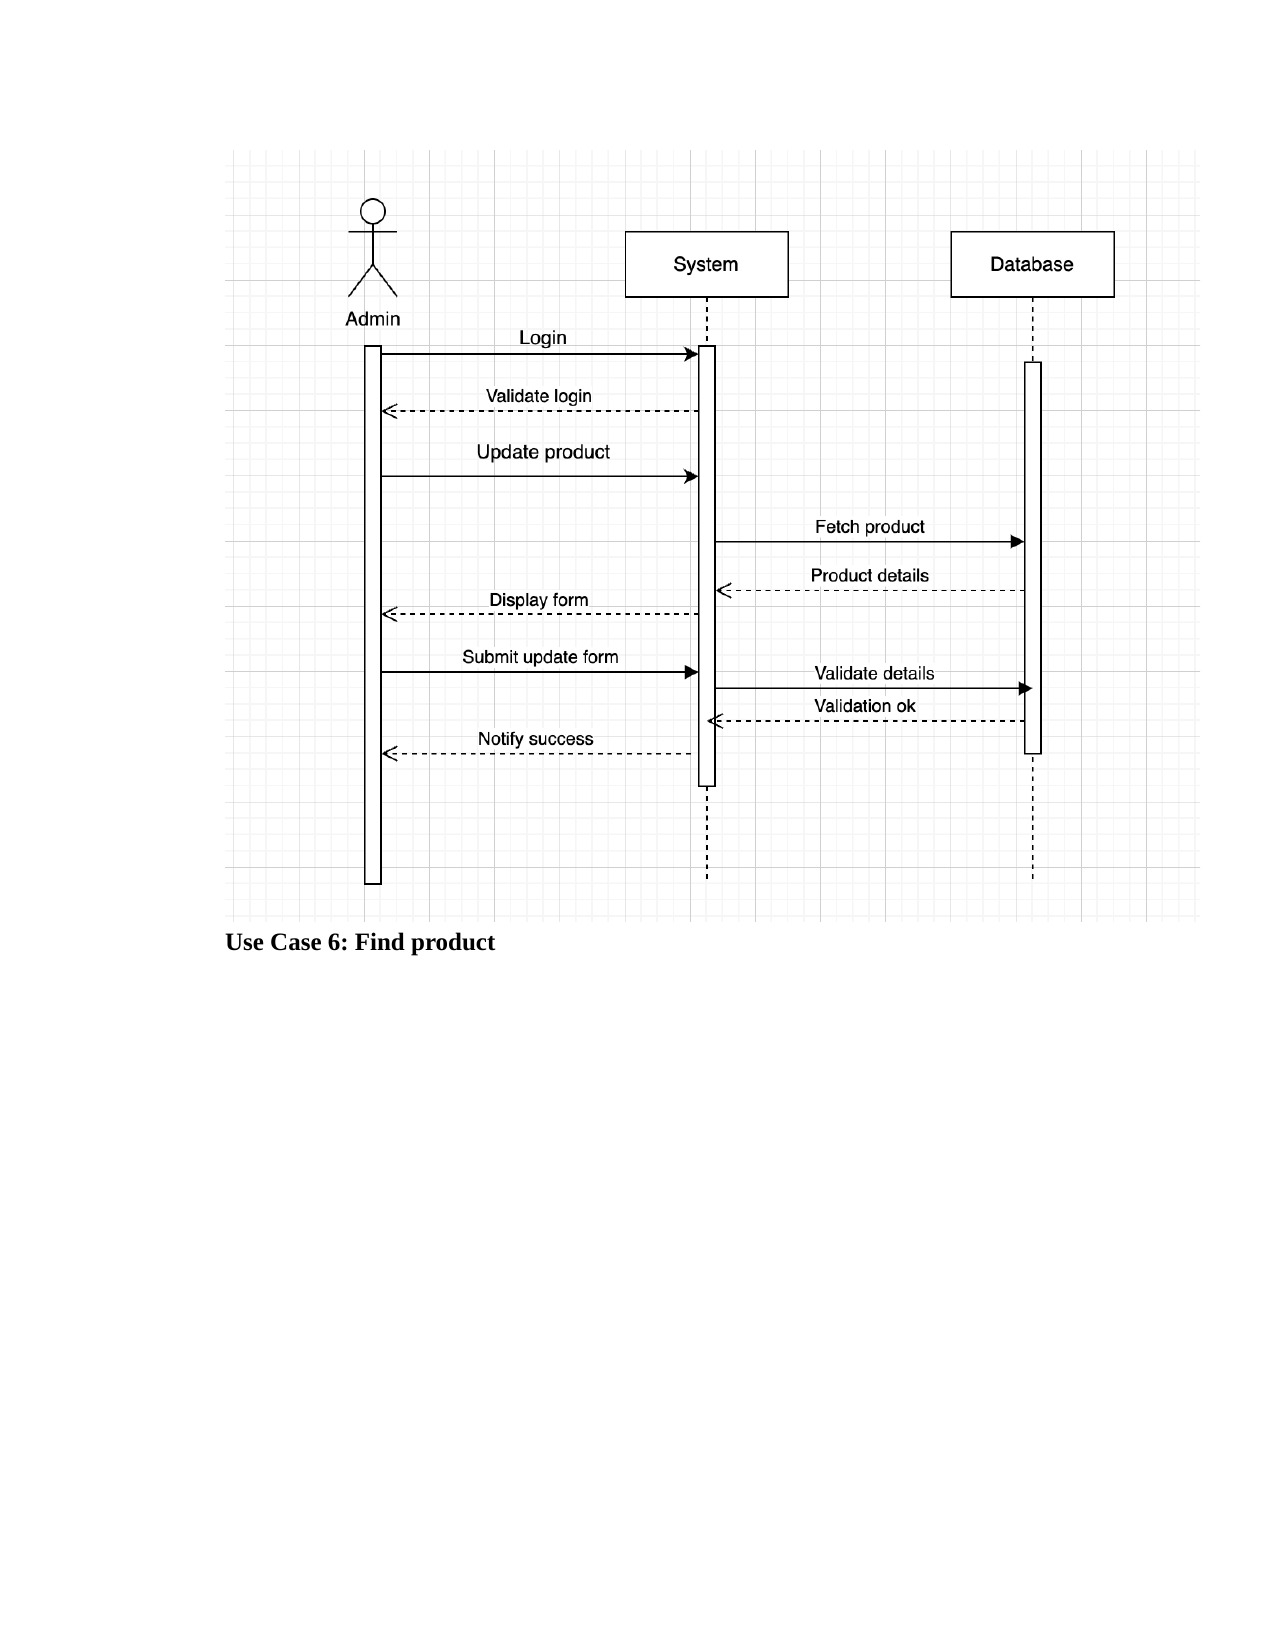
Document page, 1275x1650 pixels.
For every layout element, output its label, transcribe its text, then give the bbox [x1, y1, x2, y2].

list Use Case 6: Find product [225, 927, 1125, 955]
picture [225, 150, 1200, 922]
